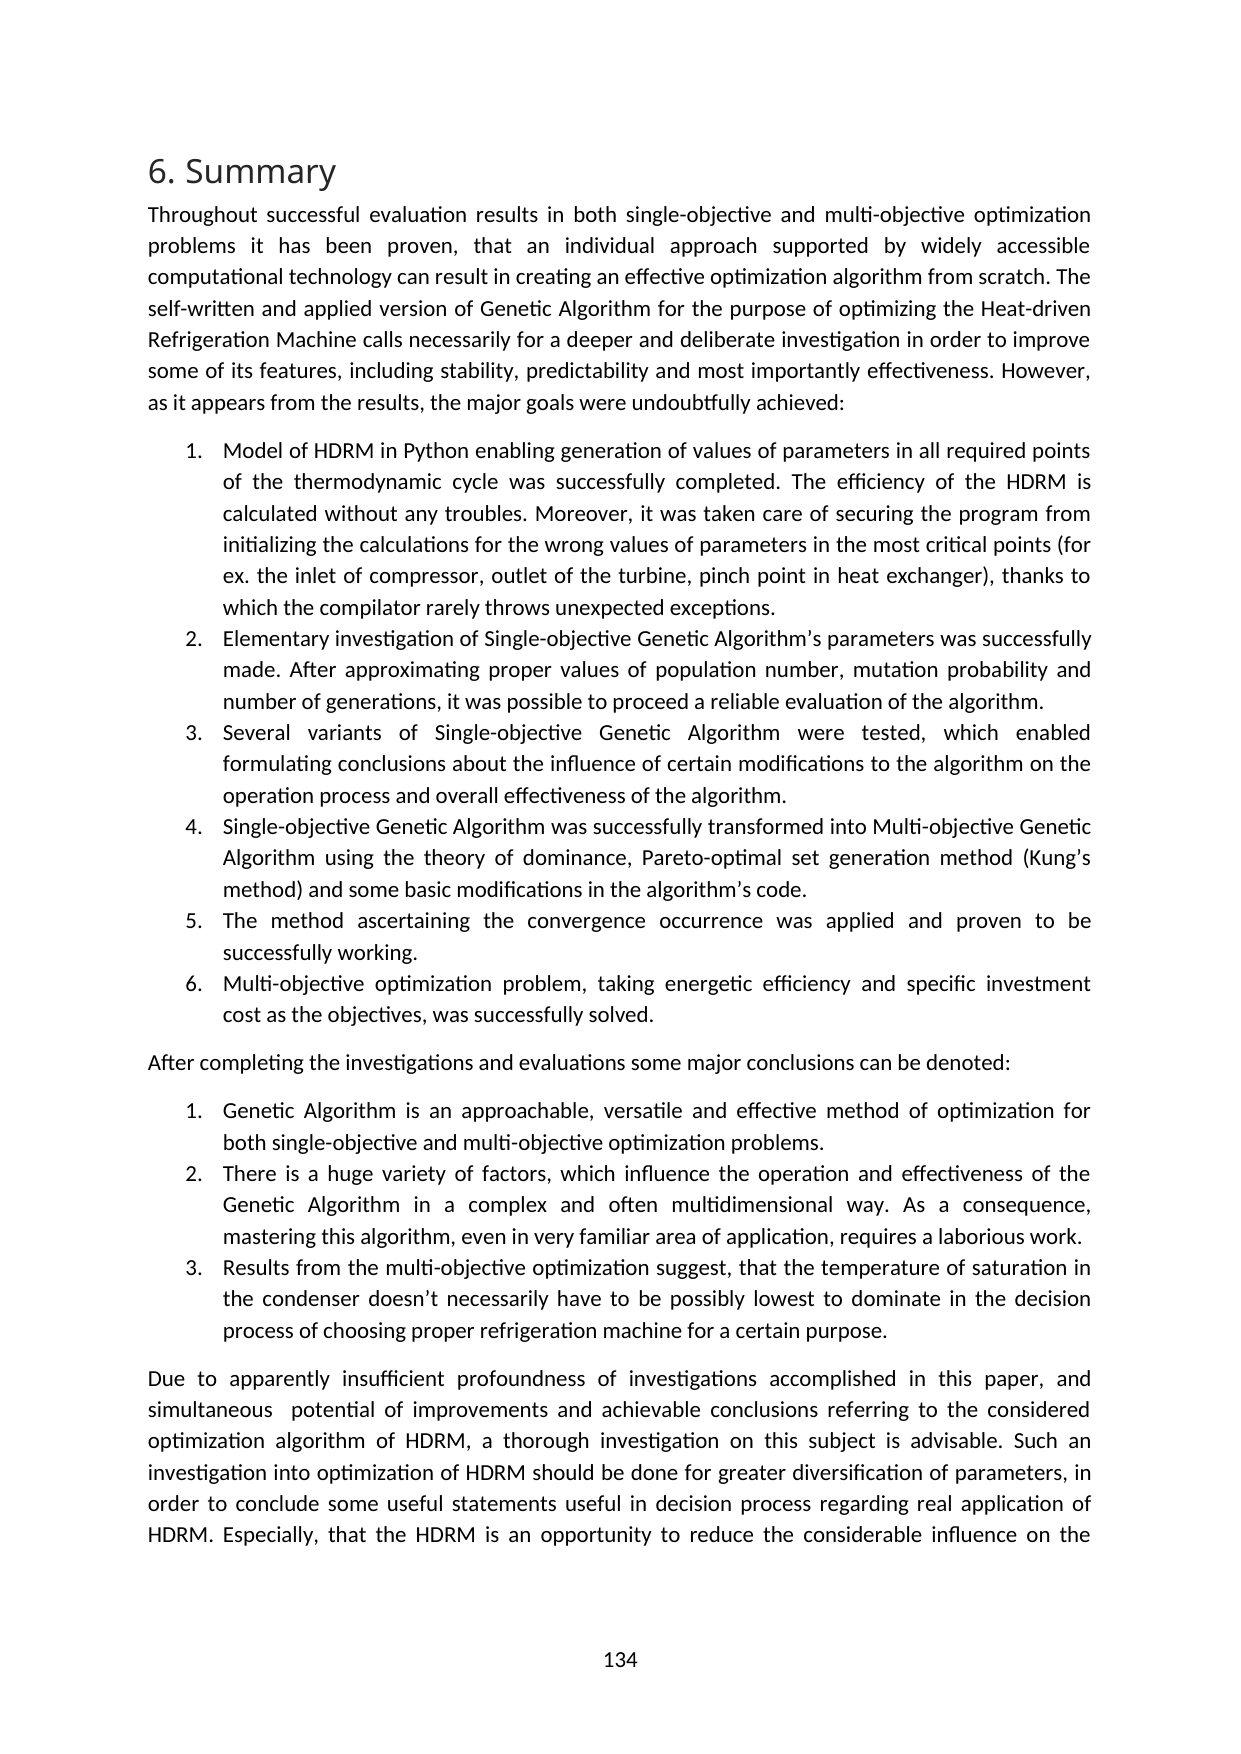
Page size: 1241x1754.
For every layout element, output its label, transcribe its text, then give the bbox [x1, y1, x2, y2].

list Several variants of Single-objective Genetic Algorithm were tested, which enabled formulating conclusions about the influence of certain modifications to the algorithm on the operation process and overall effectiveness of the algorithm. [185, 718, 1093, 809]
list The method ascertaining the convergence occurrence was applied and proven to be successfully working. [185, 906, 1093, 966]
list Elementary investigation of Single-objective Genetic Algorithm’s parameters was successfully made. After approximating proper values of population number, mutation probability and number of generations, it was possible to proceed a reliable evaluation of the algorithm. [185, 624, 1093, 715]
text After completing the investigations and evaluations some major conclusions can be denoted: [148, 1048, 1093, 1076]
subtitle Summary [148, 148, 1093, 193]
text Throughout successful evaluation results in both single-objective and multi-objective optimization problems it has been proven, that an individual approach supported by widely accessible computational technology can result in creating an effective optimization algorithm from scratch. The self-written and applied version of Genetic Algorithm for the purpose of optimizing the Heat-driven Refrigeration Machine calls necessarily for a deeper and deliberate investigation in order to improve some of its features, including stability, predictability and most importantly effectiveness. However, as it appears from the results, the major goals were undoubtfully achieved: [148, 200, 1093, 416]
list Genetic Algorithm is an approachable, versatile and effective method of optimization for both single-objective and multi-objective optimization problems. [185, 1096, 1093, 1156]
list Results from the multi-objective optimization suggest, that the temperature of saturation in the condenser doesn’t necessarily have to be possibly lowest to dominate in the decision process of choosing proper refrigeration machine for a certain purpose. [185, 1253, 1093, 1344]
list Model of HDRM in Python enabling generation of values of parameters in all required points of the thermodynamic cycle was successfully completed. The efficiency of the HDRM is calculated without any troubles. Moreover, it was taken care of securing the program from initializing the calculations for the wrong values of parameters in the most critical points (for ex. the inlet of compressor, outlet of the turbine, pinch point in heat exchanger), thanks to which the compilator rarely throws unexpected exceptions. [185, 436, 1093, 621]
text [148, 1364, 1093, 1549]
list Single-objective Genetic Algorithm was successfully transformed into Multi-objective Genetic Algorithm using the theory of dominance, Pareto-optimal set generation method (Kung’s method) and some basic modifications in the algorithm’s code. [185, 812, 1093, 903]
list Multi-objective optimization problem, taking energetic efficiency and specific investment cost as the objectives, was successfully solved. [185, 969, 1093, 1028]
list There is a huge variety of factors, which influence the operation and effectiveness of the Genetic Algorithm in a complex and often multidimensional way. As a consequence, mastering this algorithm, even in very familiar area of application, requires a laborious work. [185, 1159, 1093, 1250]
